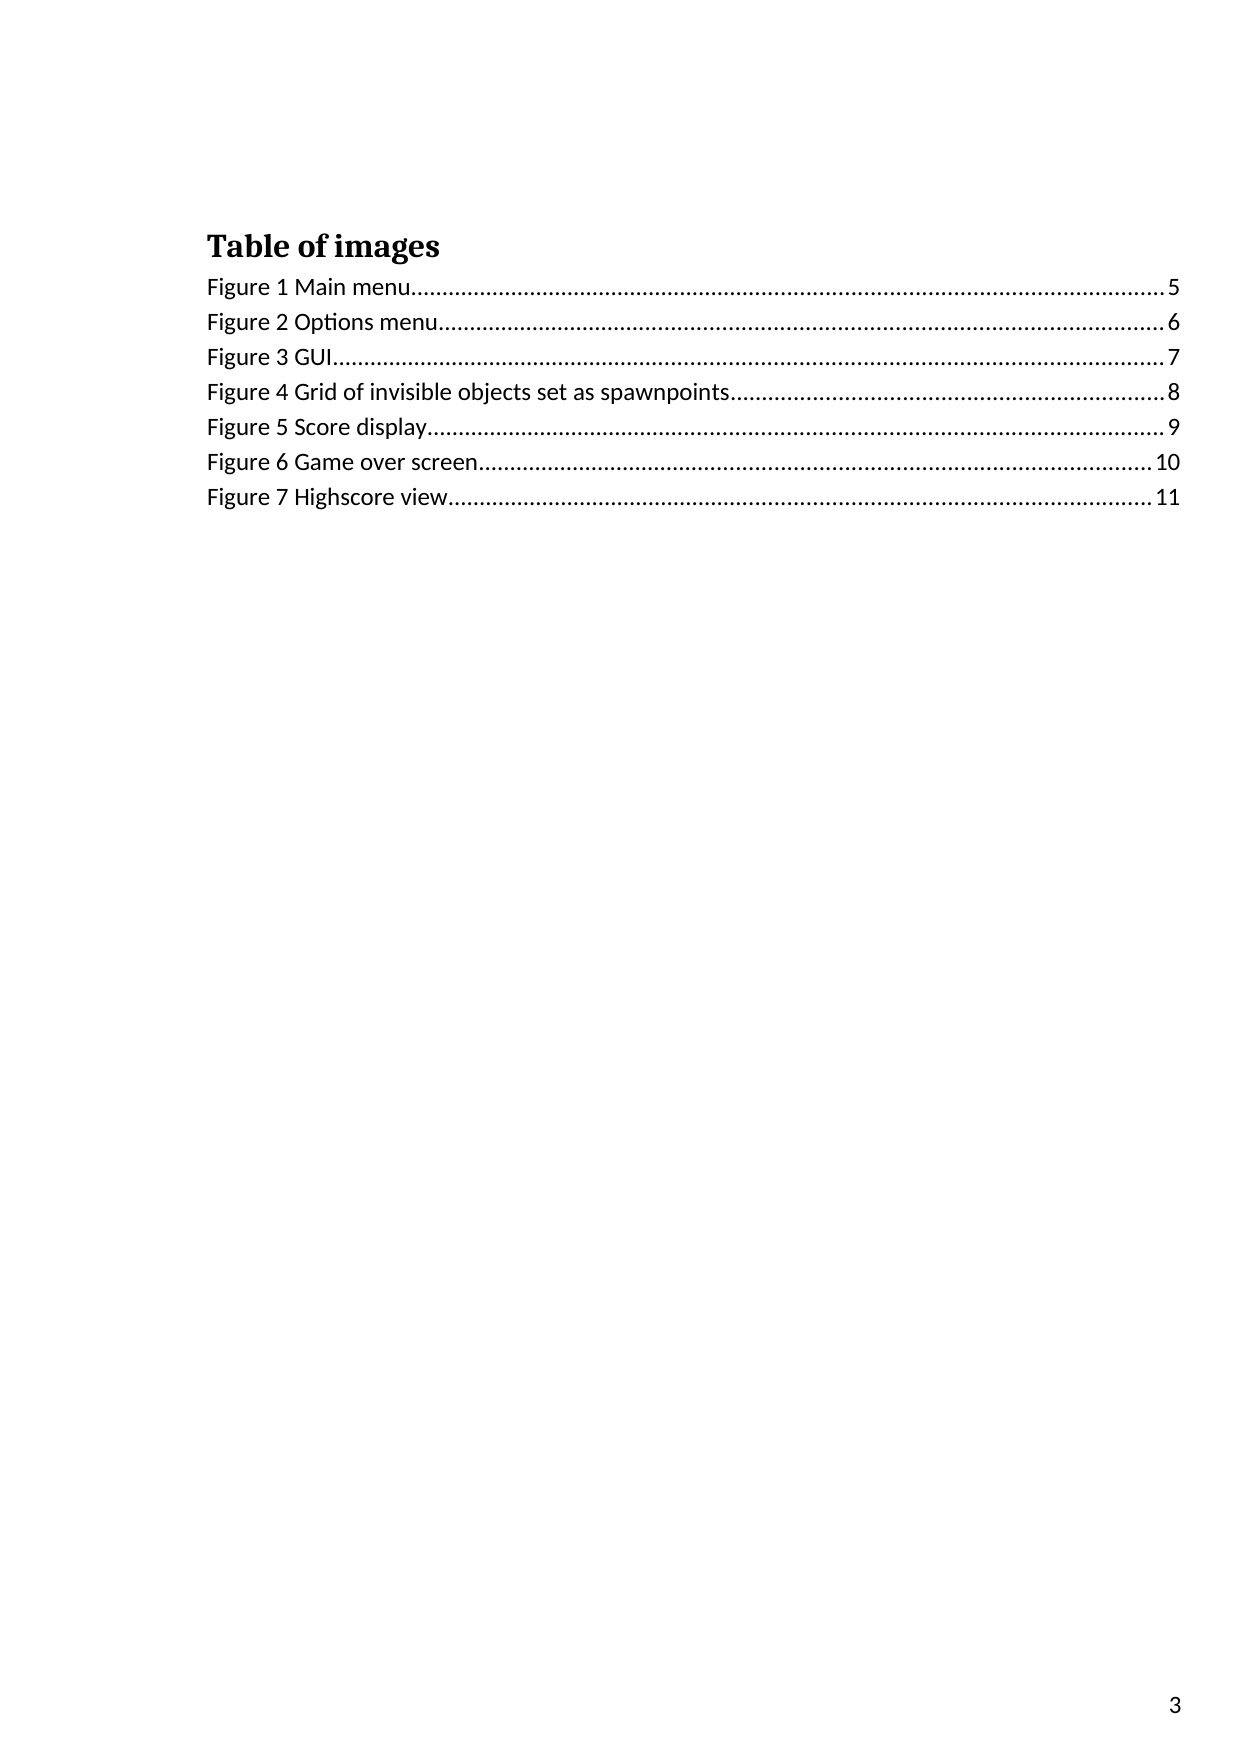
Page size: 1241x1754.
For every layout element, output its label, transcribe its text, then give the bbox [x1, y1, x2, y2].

text Figure 2 Options menu 6 [177, 306, 1181, 337]
text Figure 3 GUI 7 [177, 341, 1181, 372]
text Figure 4 Grid of invisible objects set as spawnpoints 8 [177, 376, 1181, 407]
subtitle Table of images [177, 227, 1181, 266]
text Figure 5 Score display 9 [177, 411, 1181, 442]
text Figure 7 Highscore view 11 [177, 481, 1181, 512]
text Figure 1 Main menu 5 [177, 271, 1181, 302]
text Figure 6 Game over screen 10 [177, 446, 1181, 477]
